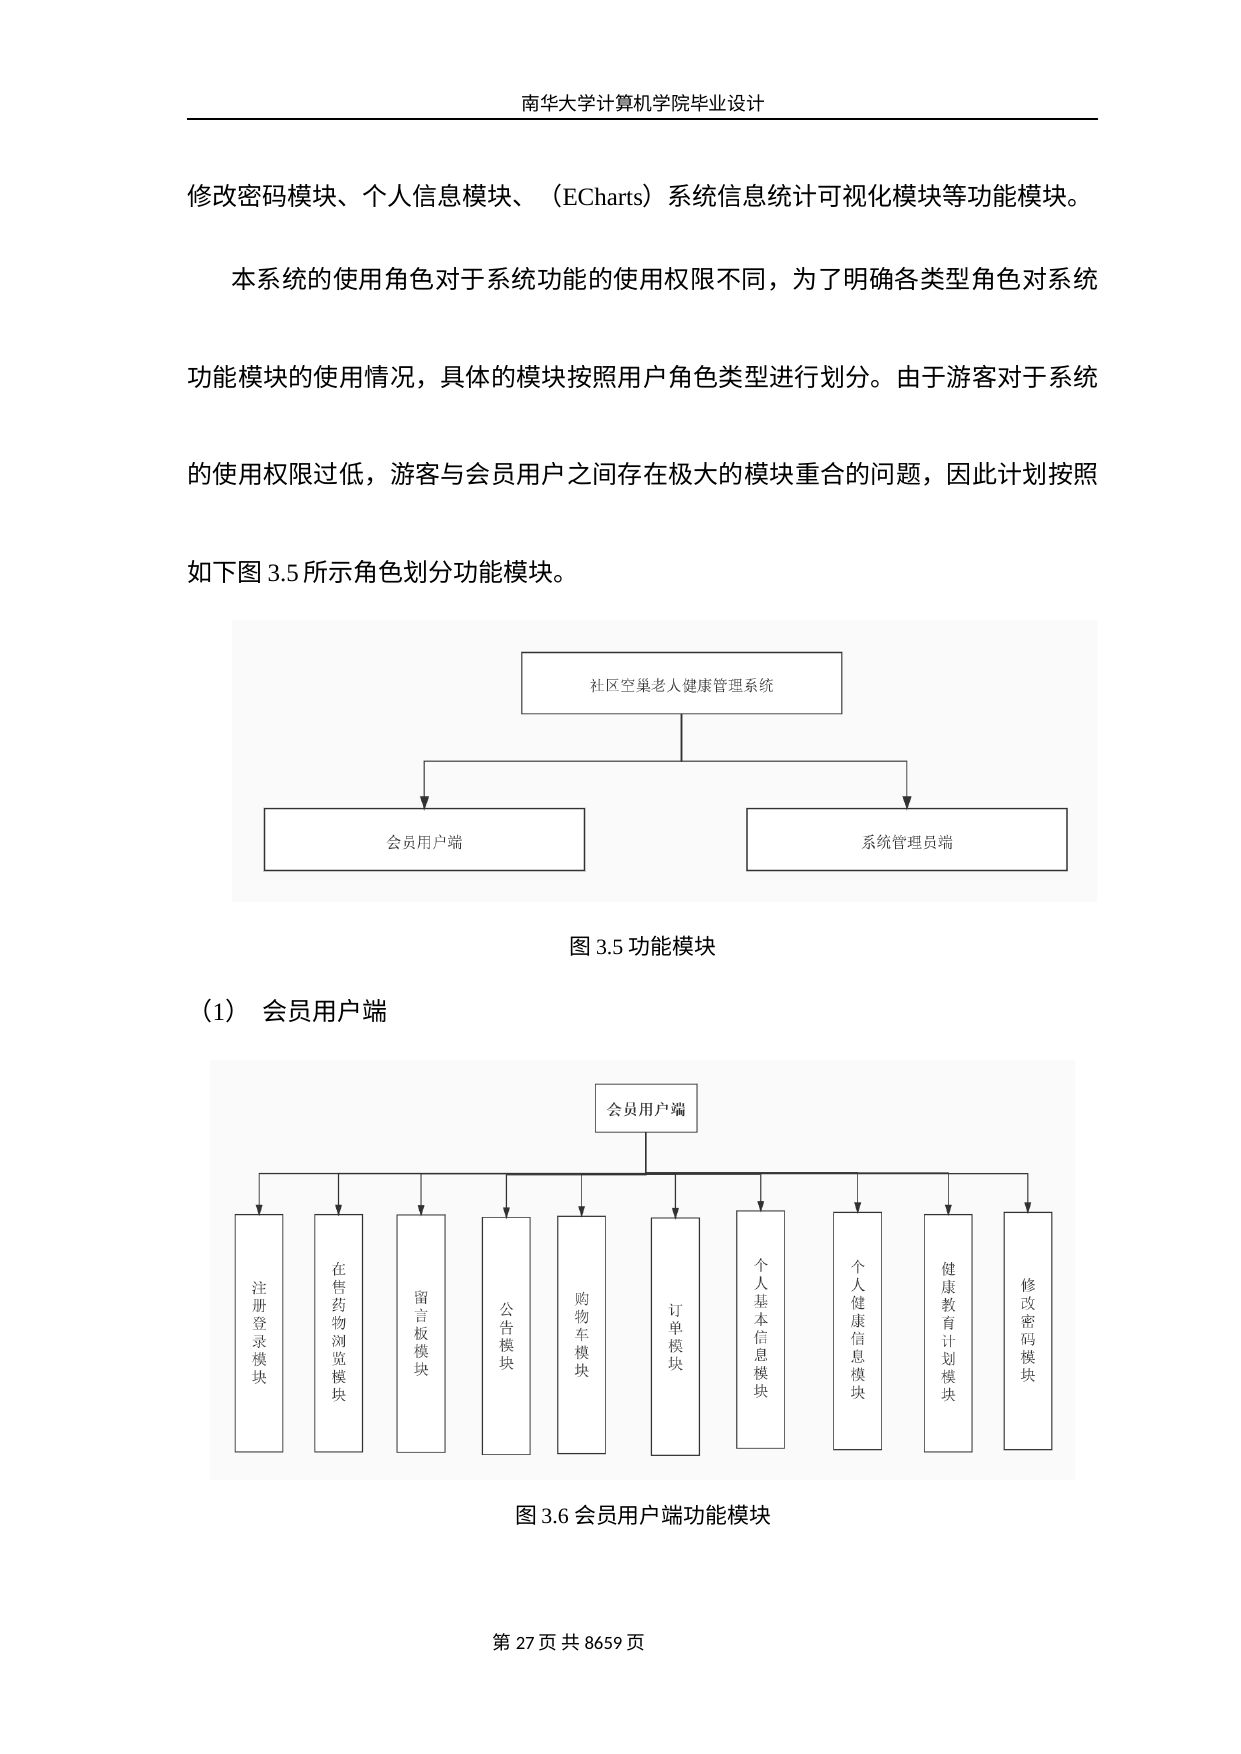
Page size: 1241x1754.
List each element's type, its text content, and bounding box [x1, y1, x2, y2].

picture [210, 1060, 1076, 1480]
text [187, 162, 1098, 227]
text 图3.5 功能模块 [187, 928, 1098, 961]
picture [232, 620, 1098, 902]
list 会员用户端 [187, 977, 1098, 1042]
text 图3.6 会员用户端功能模块 [187, 1498, 1098, 1530]
text 本系统的使用角色对于系统功能的使用权限不同，为了明确各类型角色对系统功能模块的使用情况，具体的模块按照用户角色类型进行划分。由于游客对于系统的使用权限过低，游客与会员用户之间存在极大的模块重合的问题，因此计划按照如下图3.5所示角色划分功能模块。 [187, 245, 1098, 603]
